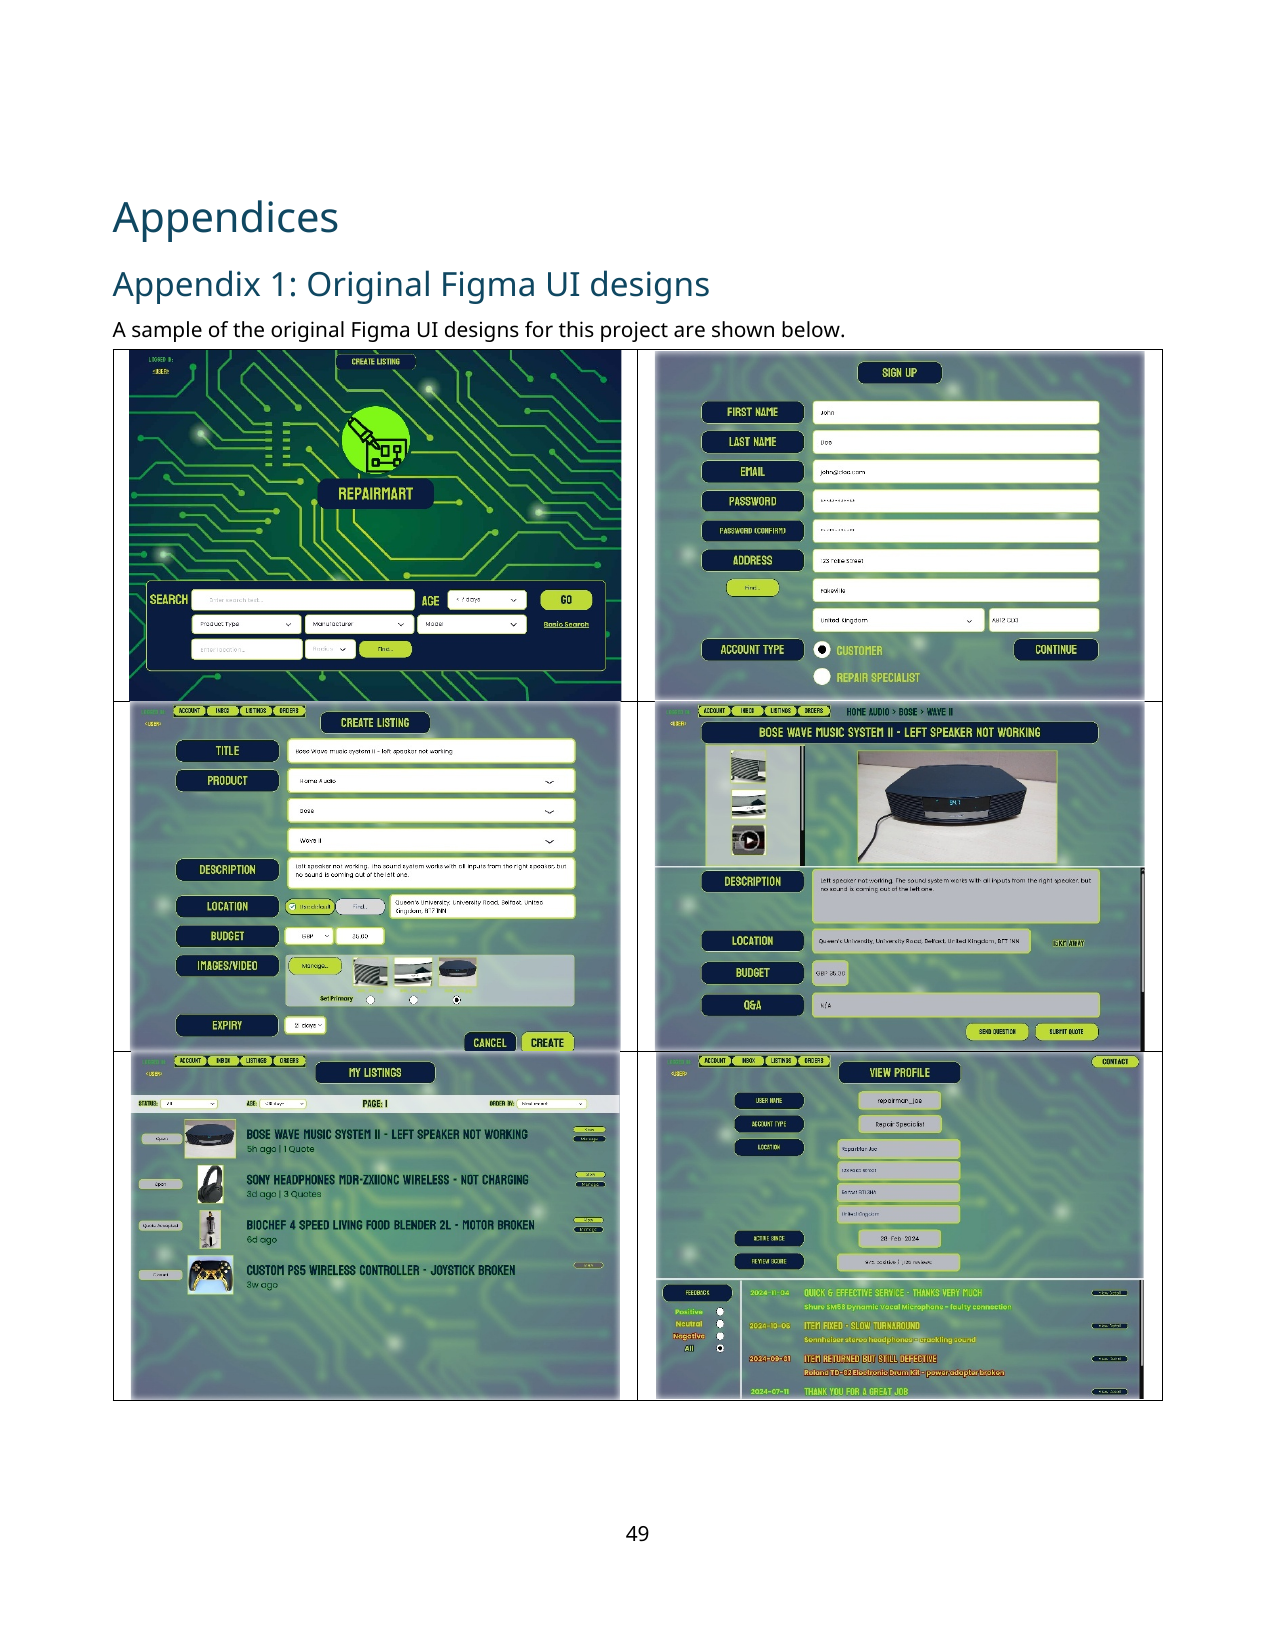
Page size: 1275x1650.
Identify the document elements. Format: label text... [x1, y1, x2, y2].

table_cell [638, 1052, 656, 1399]
table_header [114, 350, 129, 701]
picture [654, 351, 1145, 700]
subtitle Appendices [112, 187, 1162, 244]
table_header [622, 350, 637, 701]
table_cell [1145, 702, 1162, 1051]
table_cell [114, 1052, 130, 1399]
picture [656, 1052, 1144, 1399]
table_header [638, 350, 1162, 701]
picture [129, 350, 622, 1400]
table_cell [620, 1052, 637, 1399]
subtitle Appendix 1: Original Figma UI designs [112, 261, 1162, 306]
table_cell [114, 702, 129, 1051]
table_cell [638, 702, 654, 1051]
table_cell [1144, 1052, 1162, 1399]
text A sample of the original Figma UI designs for this project are shown below. [112, 315, 1162, 343]
table_cell [621, 702, 637, 1051]
picture [654, 701, 1145, 1051]
